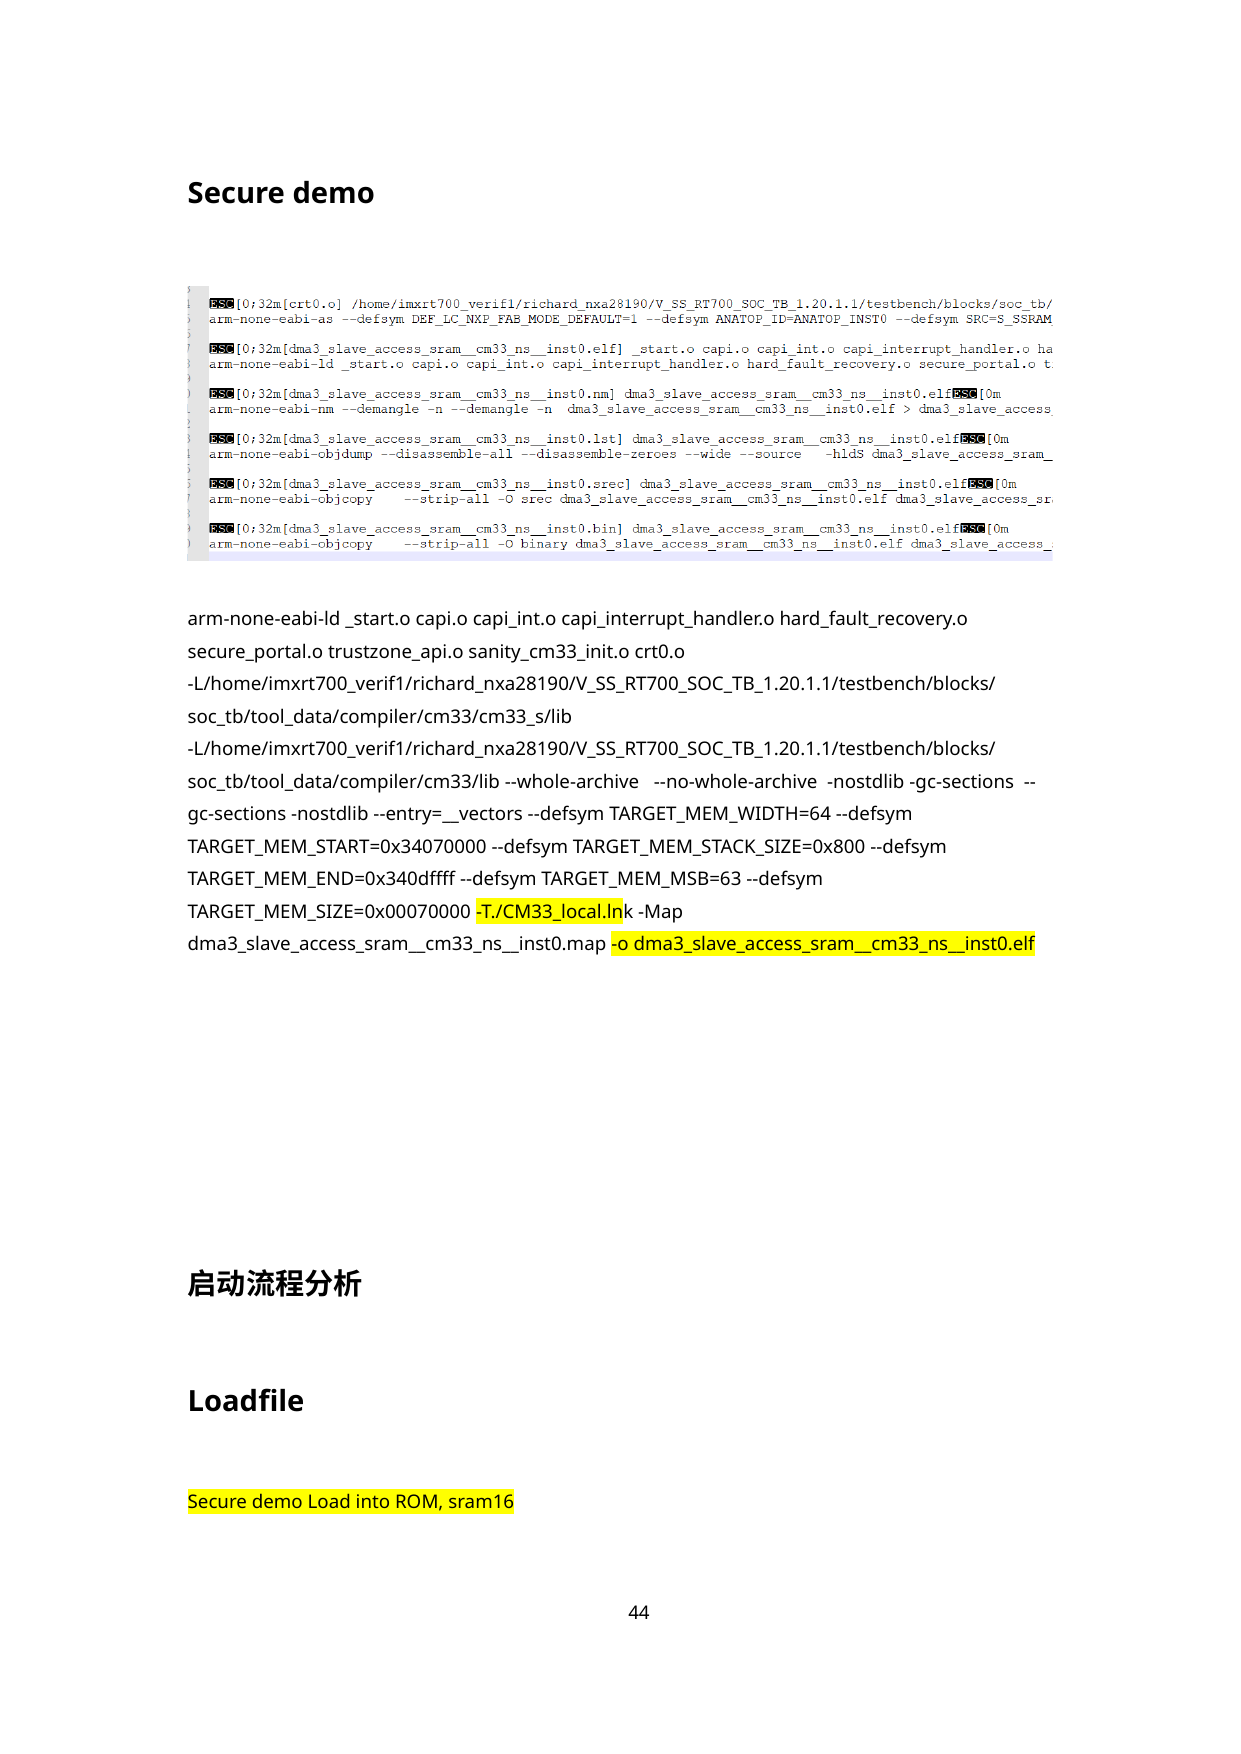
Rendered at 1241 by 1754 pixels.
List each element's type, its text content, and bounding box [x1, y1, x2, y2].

subtitle 启动流程分析 [187, 1249, 1053, 1314]
picture [187, 286, 1053, 561]
subtitle Loadfile [187, 1368, 1053, 1433]
subtitle Secure demo [187, 160, 1053, 225]
text Secure demo Load into ROM, sram16 [187, 1485, 1053, 1518]
text arm-none-eabi-ld _start.o capi.o capi_int.o capi_interrupt_handler.o hard_fault_recovery.o secure_portal.o trustzone_api.o sanity_cm33_init.o crt0.o -L/home/imxrt700_verif1/richard_nxa28190/V_SS_RT700_SOC_TB_1.20.1.1/testbench/blocks/soc_tb/tool_data/compiler/cm33/cm33_s/lib -L/home/imxrt700_verif1/richard_nxa28190/V_SS_RT700_SOC_TB_1.20.1.1/testbench/blocks/soc_tb/tool_data/compiler/cm33/lib --whole-archive --no-whole-archive -nostdlib -gc-sections --gc-sections -nostdlib --entry=__vectors --defsym TARGET_MEM_WIDTH=64 --defsym TARGET_MEM_START=0x34070000 --defsym TARGET_MEM_STACK_SIZE=0x800 --defsym TARGET_MEM_END=0x340dffff --defsym TARGET_MEM_MSB=63 --defsym TARGET_MEM_SIZE=0x00070000 -T./CM33_local.lnk -Map dma3_slave_access_sram__cm33_ns__inst0.map -o dma3_slave_access_sram__cm33_ns__inst0.elf [187, 602, 1053, 960]
